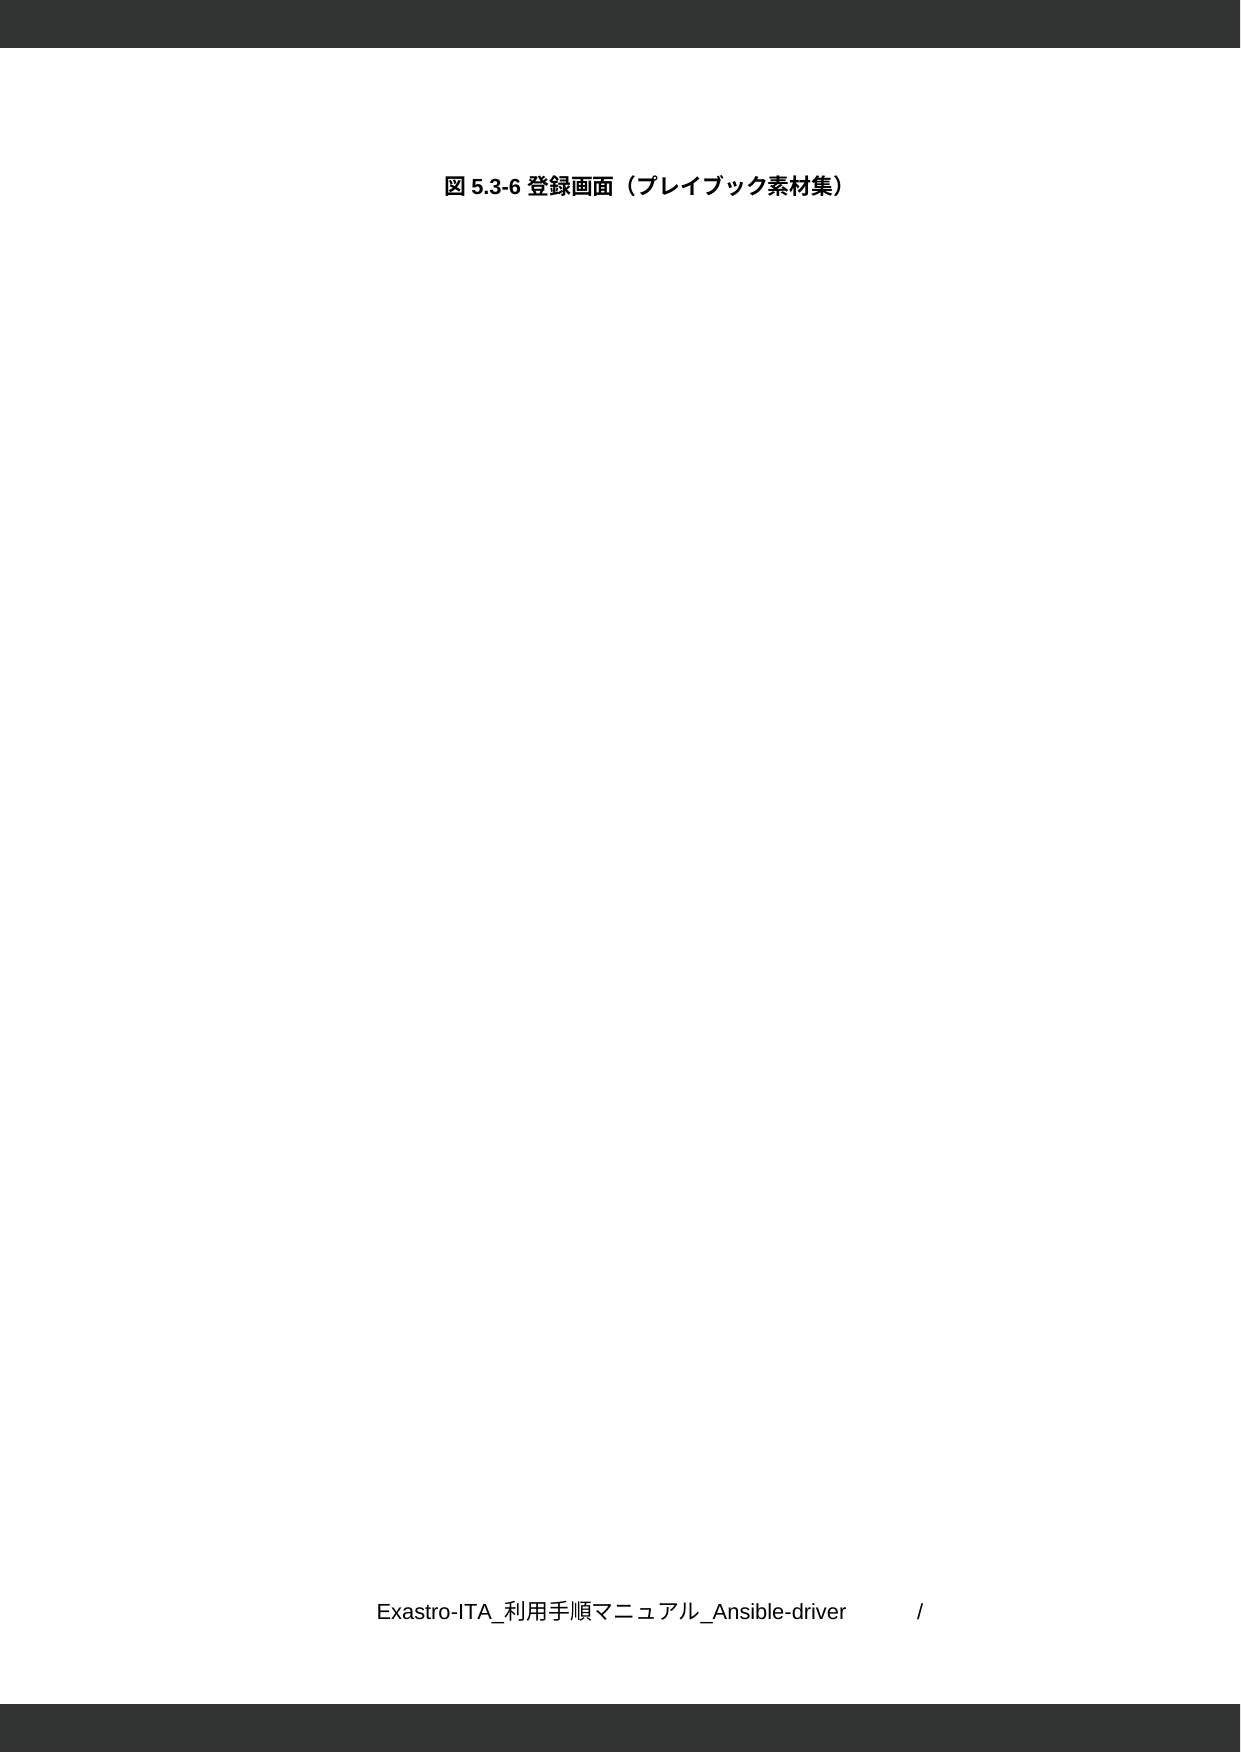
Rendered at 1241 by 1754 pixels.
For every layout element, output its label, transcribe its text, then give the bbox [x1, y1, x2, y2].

picture [0, 0, 1241, 48]
picture [0, 1704, 1241, 1752]
text 図 5.3-6 登録画面（プレイブック素材集） [148, 155, 1152, 214]
